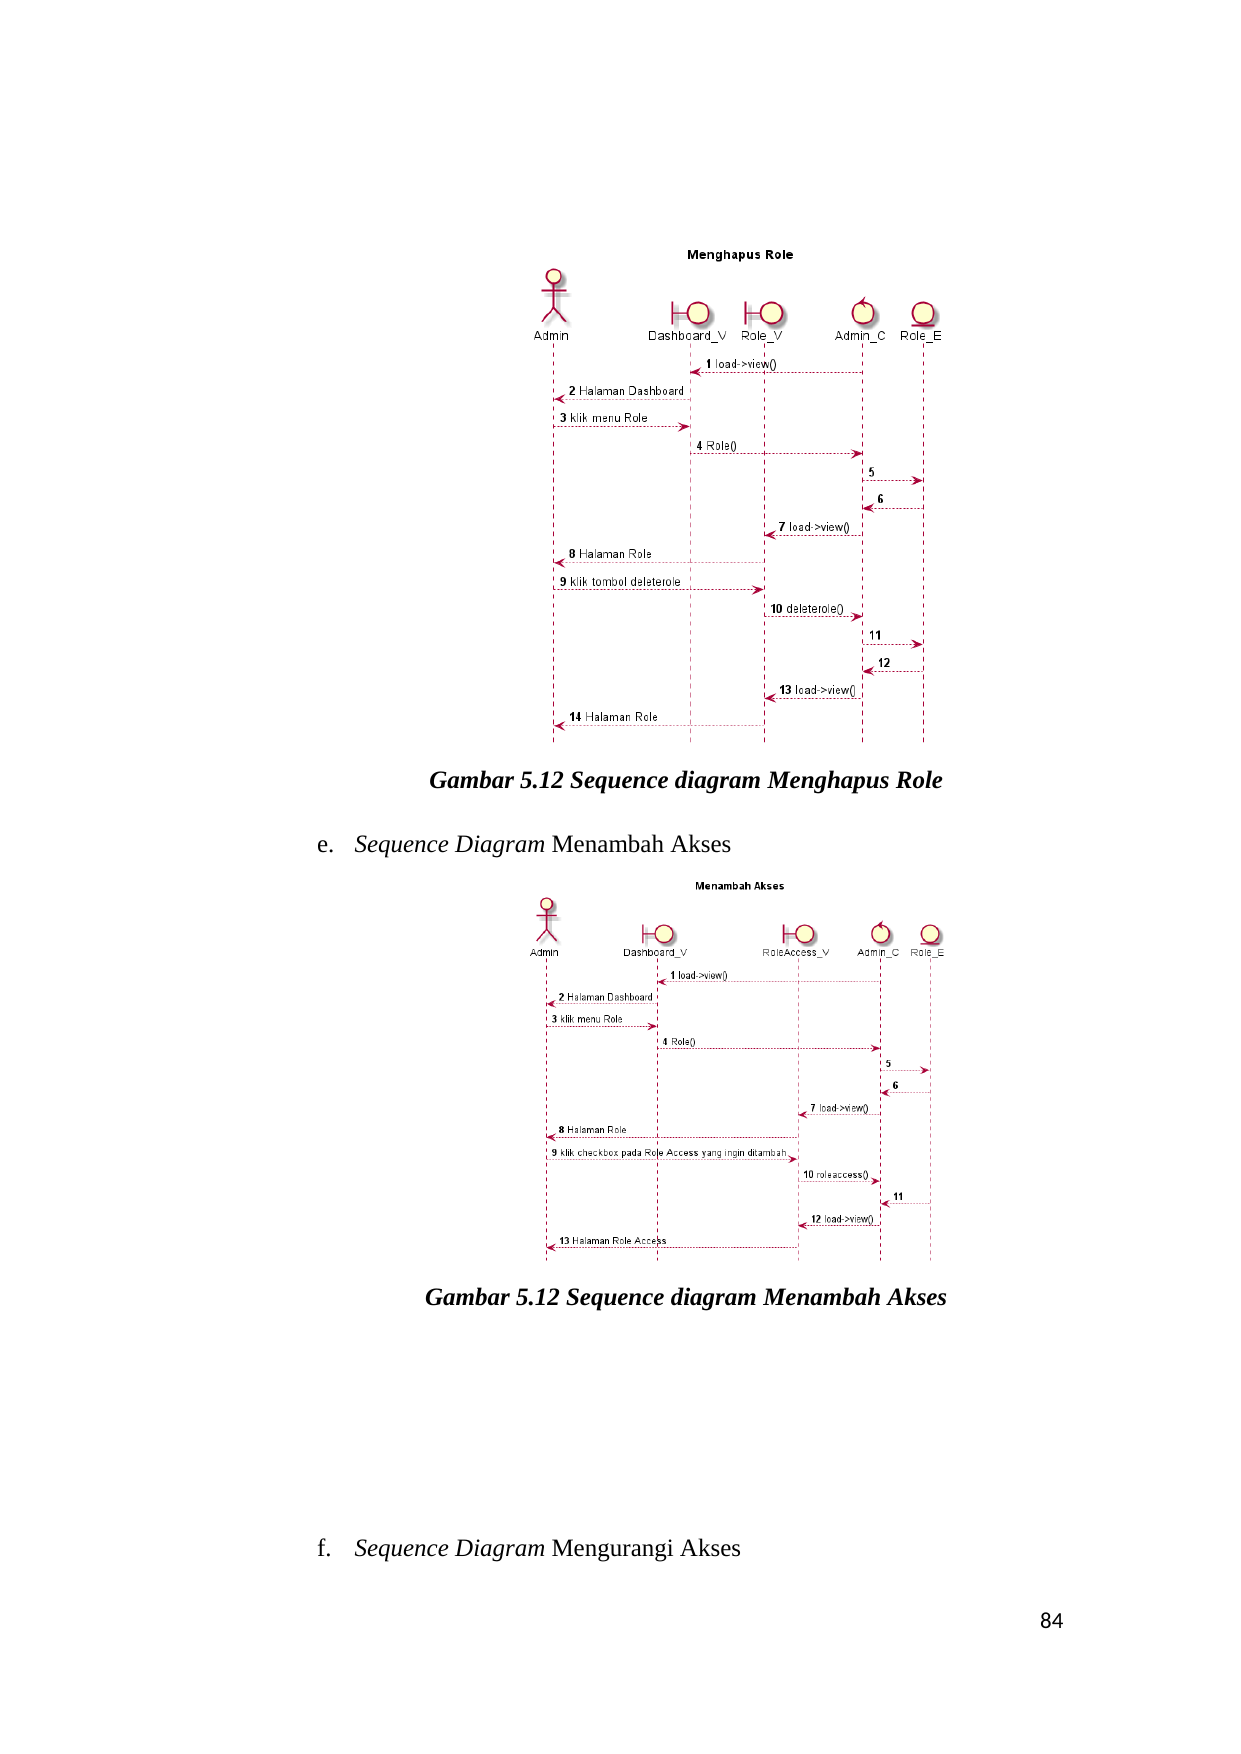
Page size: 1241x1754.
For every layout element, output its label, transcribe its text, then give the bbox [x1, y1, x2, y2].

text Gambar 5.12 Sequence diagram Menghapus Role [311, 765, 1063, 793]
picture [526, 236, 950, 751]
picture [524, 871, 952, 1268]
list Sequence Diagram Menambah Akses [317, 829, 1063, 857]
list Sequence Diagram Mengurangi Akses [317, 1533, 1063, 1562]
text Gambar 5.12 Sequence diagram Menambah Akses [311, 1282, 1063, 1311]
